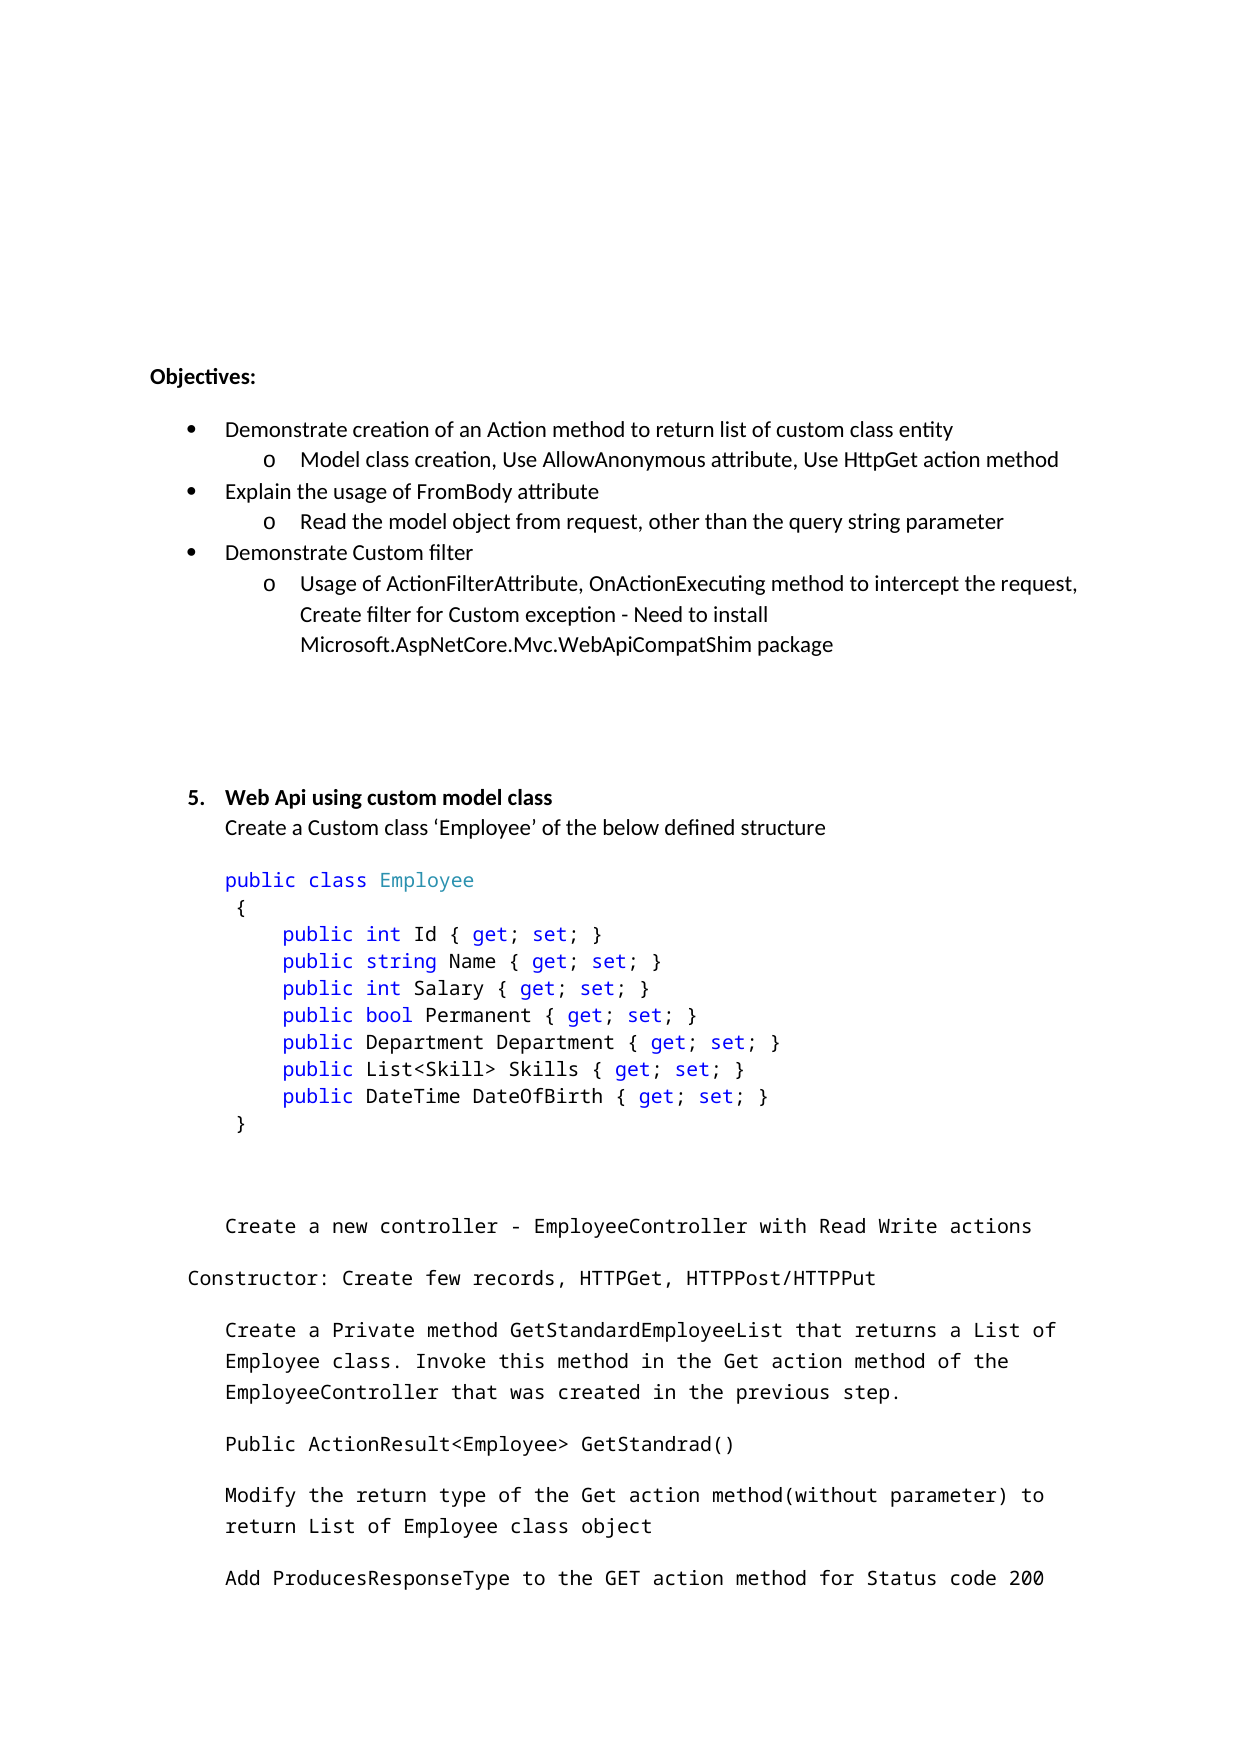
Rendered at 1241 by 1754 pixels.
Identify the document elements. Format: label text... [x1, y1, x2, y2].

text public int Id { get; set; } [187, 920, 1090, 947]
list Model class creation, Use AllowAnonymous attribute, Use HttpGet action method [262, 445, 1090, 474]
text Objectives: [150, 362, 1090, 390]
list Demonstrate creation of an Action method to return list of custom class entity [187, 415, 1090, 443]
text public class Employee [187, 866, 1090, 893]
text public List<Skill> Skills { get; set; } [187, 1055, 1090, 1082]
text public string Name { get; set; } [187, 947, 1090, 974]
text Constructor: Create few records, HTTPGet, HTTPPost/HTTPPut [187, 1264, 1090, 1291]
text public int Salary { get; set; } [187, 974, 1090, 1001]
text public DateTime DateOfBirth { get; set; } [187, 1082, 1090, 1109]
text Create a Private method GetStandardEmployeeList that returns a List of Employee class. Invoke this method in the Get action method of the EmployeeController that was created in the previous step. [225, 1316, 1090, 1405]
list Demonstrate Custom filter [187, 538, 1090, 566]
text Create a new controller - EmployeeController with Read Write actions [187, 1213, 1090, 1240]
text Modify the return type of the Get action method(without parameter) to return List of Employee class object [225, 1482, 1090, 1539]
list Web Api using custom model class [187, 783, 1090, 811]
text public bool Permanent { get; set; } [187, 1001, 1090, 1028]
list Create a Custom class ‘Employee’ of the below defined structure [225, 813, 1090, 841]
list Usage of ActionFilterAttribute, OnActionExecuting method to intercept the request, Create filter for Custom exception - Need to install Microsoft.AspNetCore.Mvc.WebApiCompatShim package [262, 569, 1090, 658]
text Add ProducesResponseType to the GET action method for Status code 200 [225, 1564, 1090, 1591]
text public Department Department { get; set; } [187, 1028, 1090, 1055]
list Explain the usage of FromBody attribute [187, 477, 1090, 505]
text } [187, 1109, 1090, 1136]
text { [187, 893, 1090, 920]
list Read the model object from request, other than the query string parameter [262, 507, 1090, 536]
text Public ActionResult<Employee> GetStandrad() [225, 1430, 1090, 1457]
